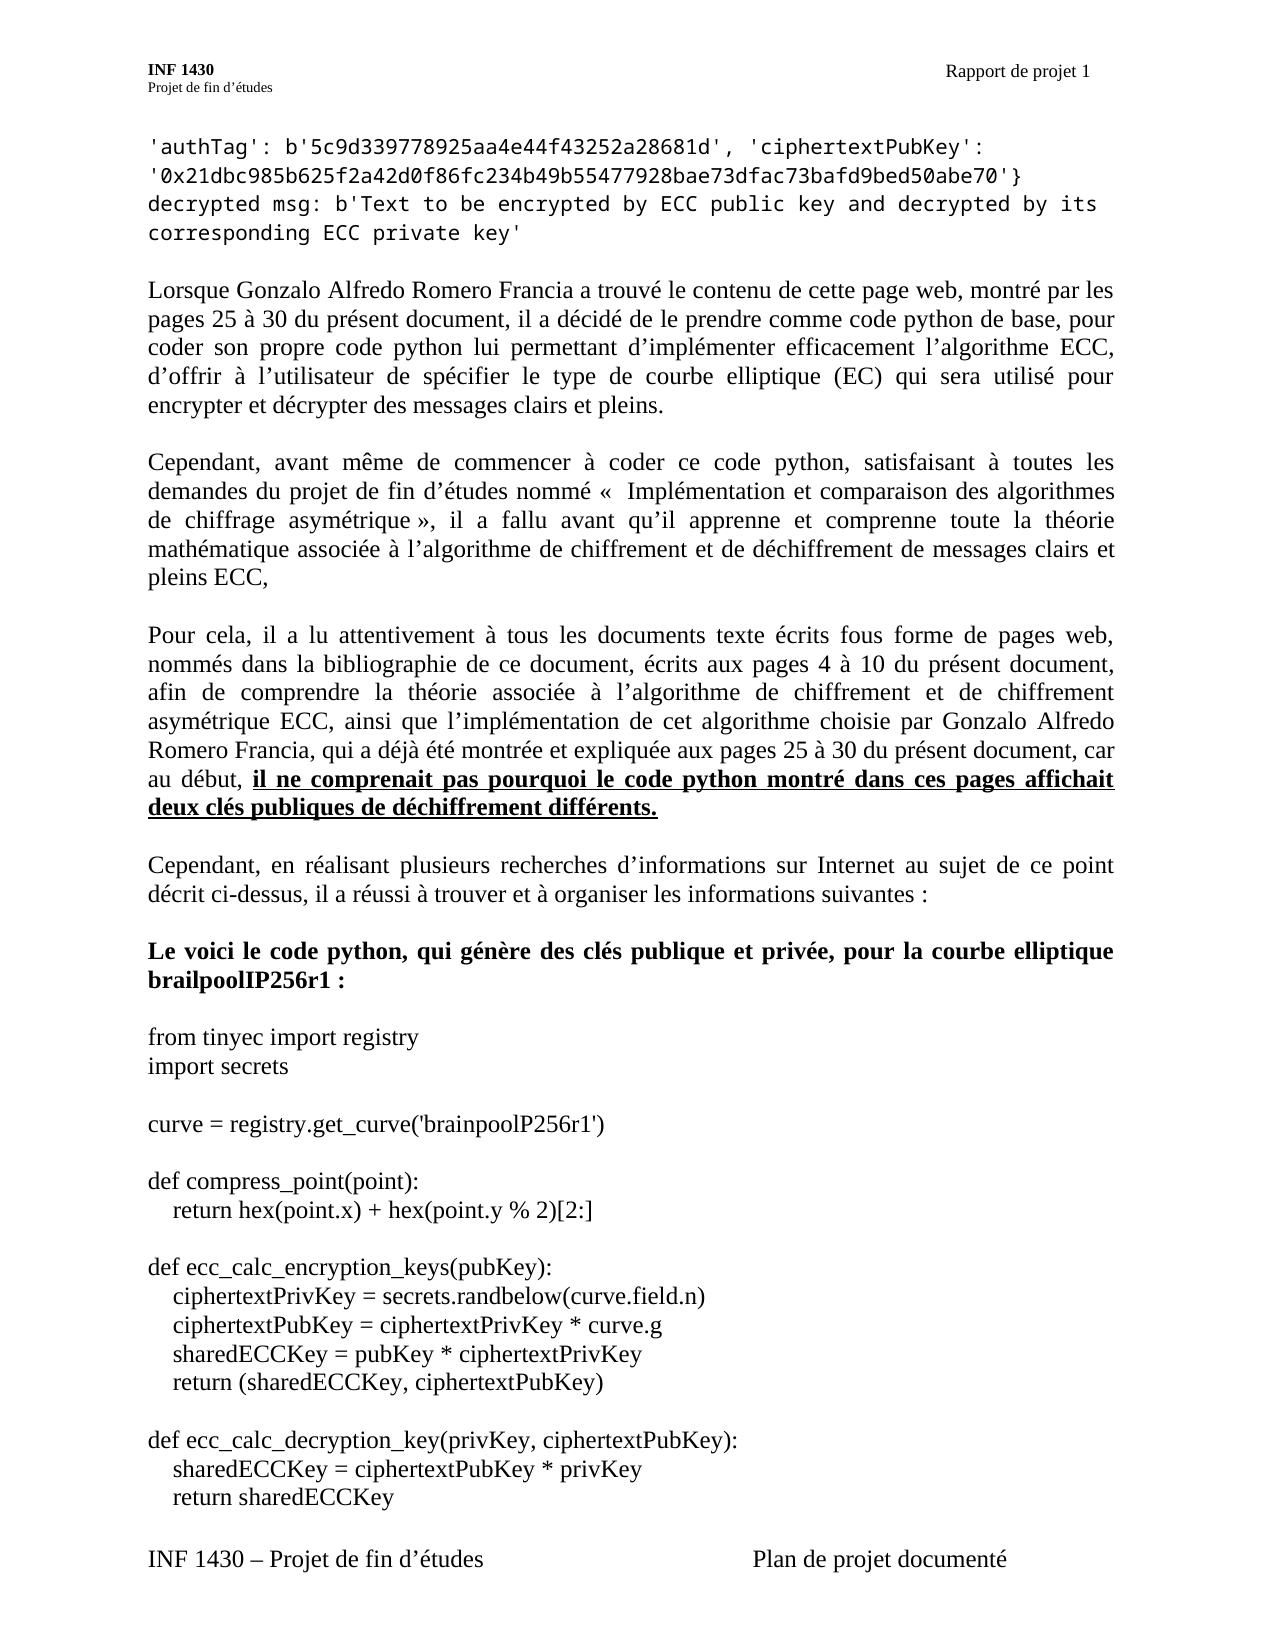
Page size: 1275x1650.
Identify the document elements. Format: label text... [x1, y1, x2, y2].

text import secrets [148, 1051, 1116, 1080]
text Pour cela, il a lu attentivement à tous les documents texte écrits fous forme de pages web, nommés dans la bibliographie de ce document, écrits aux pages 4 à 10 du présent document, afin de comprendre la théorie associée à l’algorithme de chiffrement et de chiffrement asymétrique ECC, ainsi que l’implémentation de cet algorithme choisie par Gonzalo Alfredo Romero Francia, qui a déjà été montrée et expliquée aux pages 25 à 30 du présent document, car au début, il ne comprenait pas pourquoi le code python montré dans ces pages affichait deux clés publiques de déchiffrement différents. [148, 620, 1116, 821]
text def ecc_calc_decryption_key(privKey, ciphertextPubKey): [148, 1425, 1116, 1454]
text sharedECCKey = ciphertextPubKey * privKey [148, 1454, 1116, 1482]
text curve = registry.get_curve('brainpoolP256r1') [148, 1109, 1116, 1137]
text Lorsque Gonzalo Alfredo Romero Francia a trouvé le contenu de cette page web, montré par les pages 25 à 30 du présent document, il a décidé de le prendre comme code python de base, pour coder son propre code python lui permettant d’implémenter efficacement l’algorithme ECC, d’offrir à l’utilisateur de spécifier le type de courbe elliptique (EC) qui sera utilisé pour encrypter et décrypter des messages clairs et pleins. [148, 275, 1116, 419]
text def ecc_calc_encryption_keys(pubKey): [148, 1252, 1116, 1281]
text return (sharedECCKey, ciphertextPubKey) [148, 1367, 1116, 1396]
text def compress_point(point): [148, 1166, 1116, 1195]
text Cependant, en réalisant plusieurs recherches d’informations sur Internet au sujet de ce point décrit ci-dessus, il a réussi à trouver et à organiser les informations suivantes : [148, 850, 1116, 907]
text Cependant, avant même de commencer à coder ce code python, satisfaisant à toutes les demandes du projet de fin d’études nommé « Implémentation et comparaison des algorithmes de chiffrage asymétrique », il a fallu avant qu’il apprenne et comprenne toute la théorie mathématique associée à l’algorithme de chiffrement et de déchiffrement de messages clairs et pleins ECC, [148, 447, 1116, 591]
text from tinyec import registry [148, 1022, 1116, 1051]
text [148, 132, 1116, 189]
text ciphertextPubKey = ciphertextPrivKey * curve.g [148, 1310, 1116, 1339]
text decrypted msg: b'Text to be encrypted by ECC public key and decrypted by its corresponding ECC private key' [148, 189, 1116, 246]
text Le voici le code python, qui génère des clés publique et privée, pour la courbe elliptique brailpoolIP256r1 : [148, 936, 1116, 994]
text return hex(point.x) + hex(point.y % 2)[2:] [148, 1195, 1116, 1224]
text ciphertextPrivKey = secrets.randbelow(curve.field.n) [148, 1281, 1116, 1310]
text sharedECCKey = pubKey * ciphertextPrivKey [148, 1339, 1116, 1367]
text return sharedECCKey [148, 1482, 1116, 1511]
